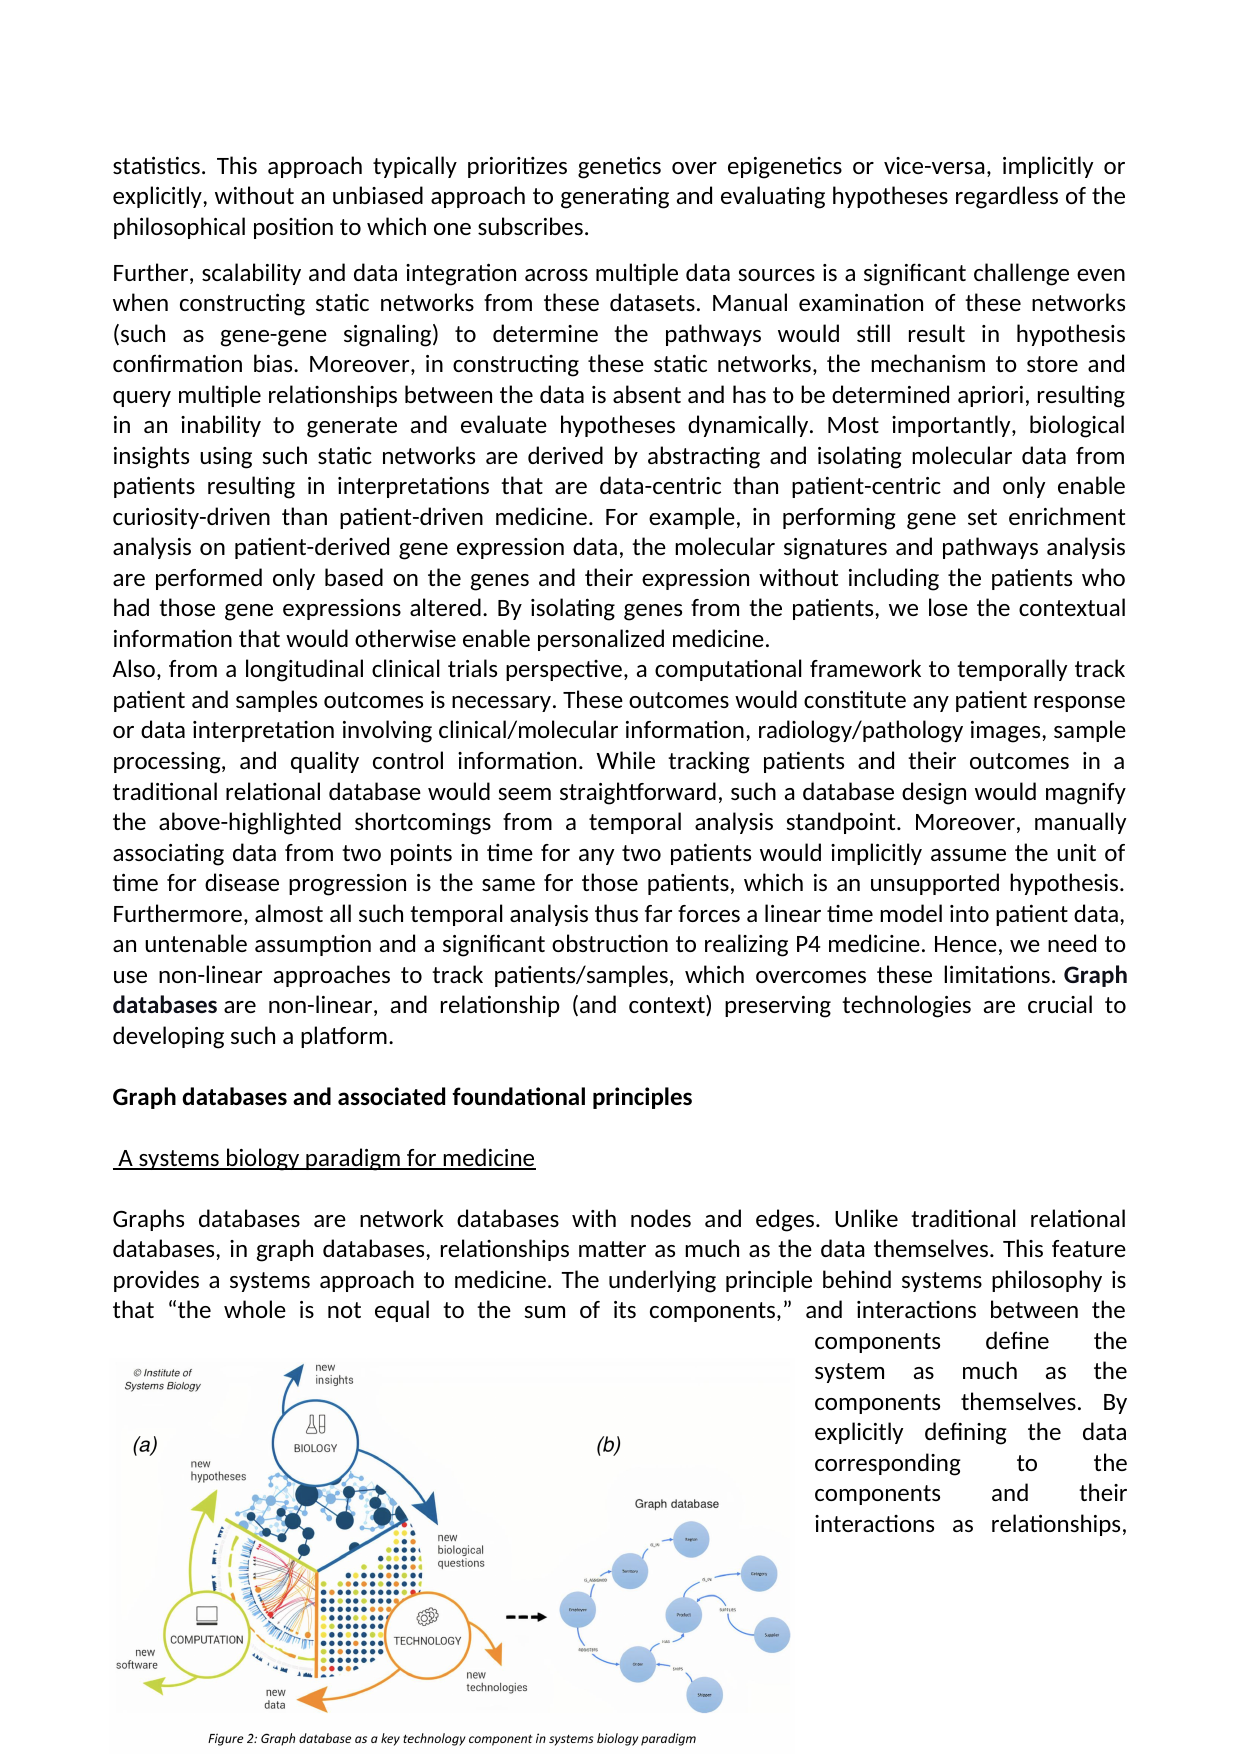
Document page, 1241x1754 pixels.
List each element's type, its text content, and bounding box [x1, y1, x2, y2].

text Further, scalability and data integration across multiple data sources is a significant challenge even when constructing static networks from these datasets. Manual examination of these networks (such as gene-gene signaling) to determine the pathways would still result in hypothesis confirmation bias. Moreover, in constructing these static networks, the mechanism to store and query multiple relationships between the data is absent and has to be determined apriori, resulting in an inability to generate and evaluate hypotheses dynamically. Most importantly, biological insights using such static networks are derived by abstracting and isolating molecular data from patients resulting in interpretations that are data-centric than patient-centric and only enable curiosity-driven than patient-driven medicine. For example, in performing gene set enrichment analysis on patient-derived gene expression data, the molecular signatures and pathways analysis are performed only based on the genes and their expression without including the patients who had those gene expressions altered. By isolating genes from the patients, we lose the contextual information that would otherwise enable personalized medicine. [112, 257, 1128, 653]
text A systems biology paradigm for medicine [112, 1142, 1128, 1172]
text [112, 1203, 1128, 1539]
picture [108, 1358, 796, 1754]
text Also, from a longitudinal clinical trials perspective, a computational framework to temporally track patient and samples outcomes is necessary. These outcomes would constitute any patient response or data interpretation involving clinical/molecular information, radiology/pathology images, sample processing, and quality control information. While tracking patients and their outcomes in a traditional relational database would seem straightforward, such a database design would magnify the above-highlighted shortcomings from a temporal analysis standpoint. Moreover, manually associating data from two points in time for any two patients would implicitly assume the unit of time for disease progression is the same for those patients, which is an unsupported hypothesis. Furthermore, almost all such temporal analysis thus far forces a linear time model into patient data, an untenable assumption and a significant obstruction to realizing P4 medicine. Hence, we need to use non-linear approaches to track patients/samples, which overcomes these limitations. Graph databases are non-linear, and relationship (and context) preserving technologies are crucial to developing such a platform. [112, 653, 1128, 1050]
text Graph databases and associated foundational principles [112, 1081, 1128, 1111]
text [112, 150, 1128, 242]
